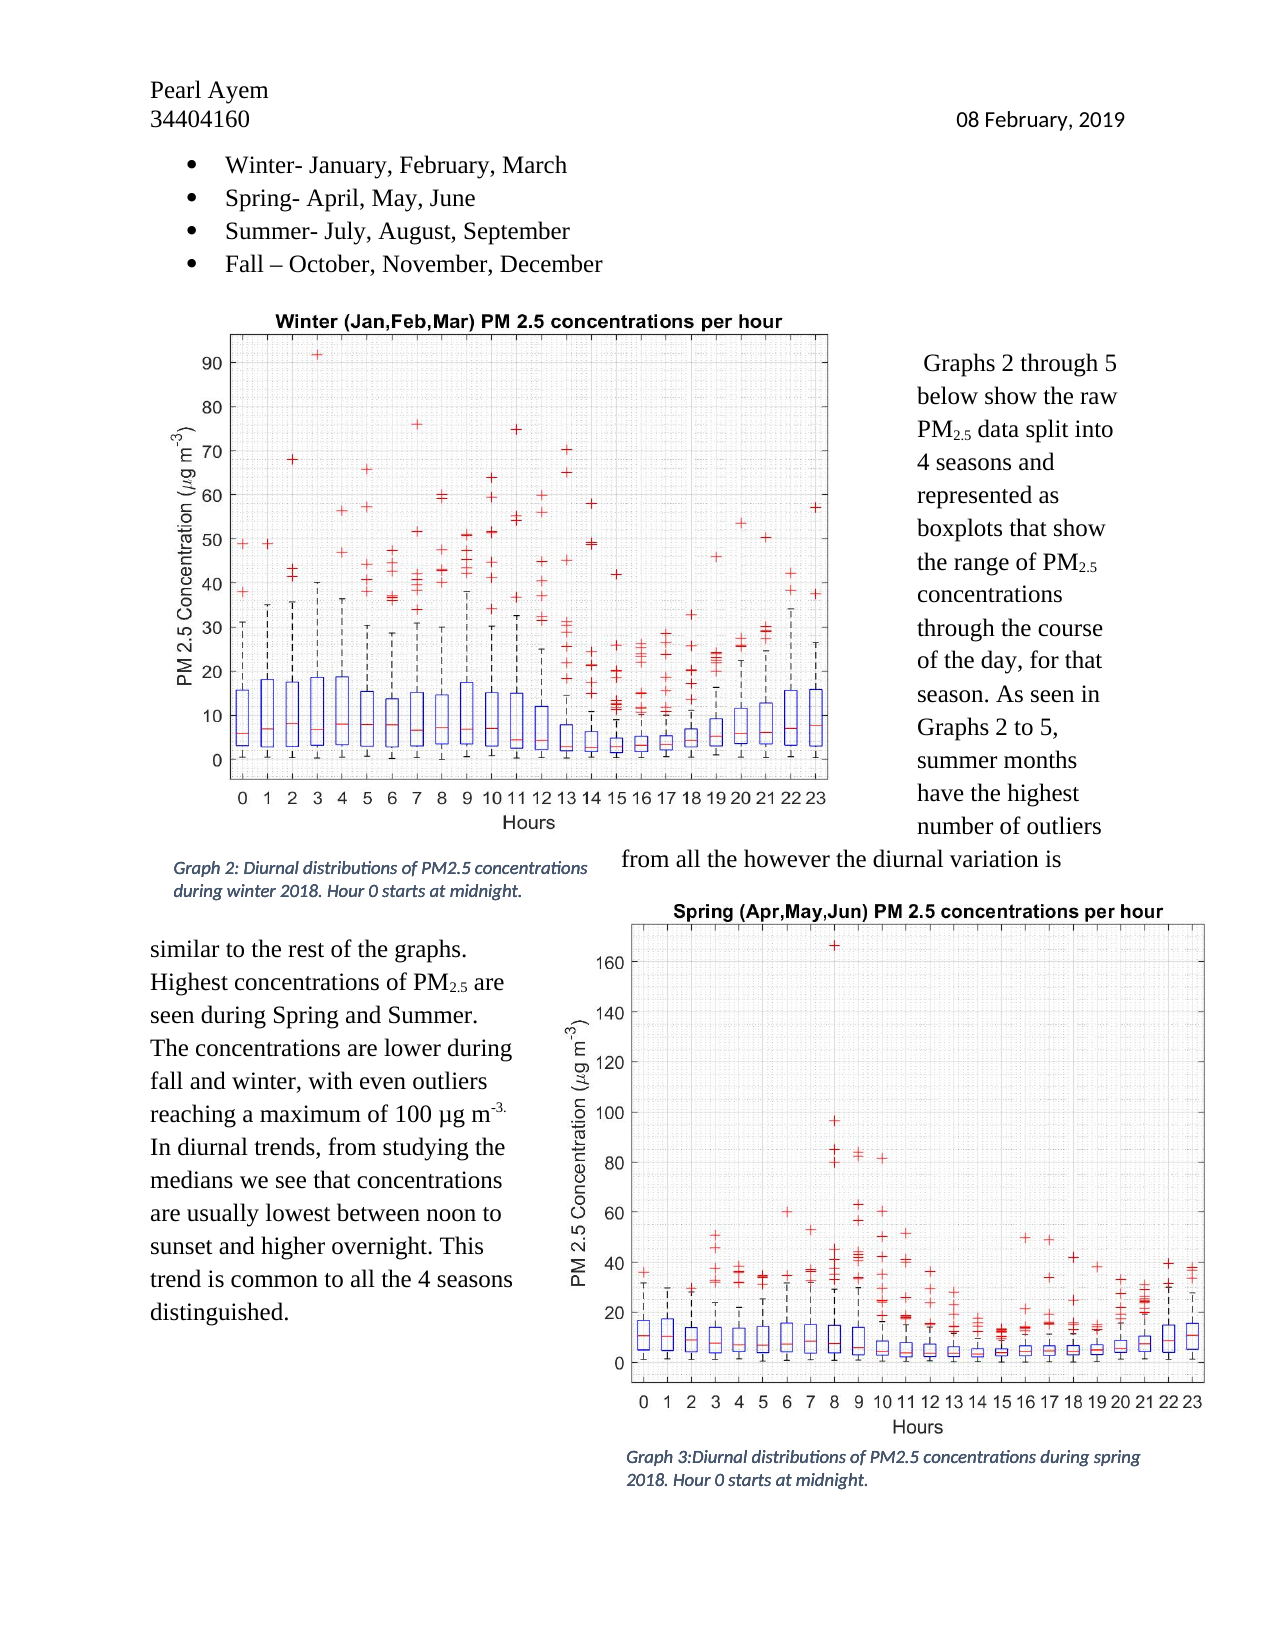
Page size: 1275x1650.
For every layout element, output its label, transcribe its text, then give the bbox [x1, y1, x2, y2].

list Spring- April, May, June [187, 183, 1125, 212]
picture [535, 882, 1274, 1444]
picture [129, 293, 901, 839]
list Fall – October, November, December [187, 249, 1125, 278]
list Winter- January, February, March [187, 150, 1125, 179]
list Summer- July, August, September [187, 216, 1125, 245]
